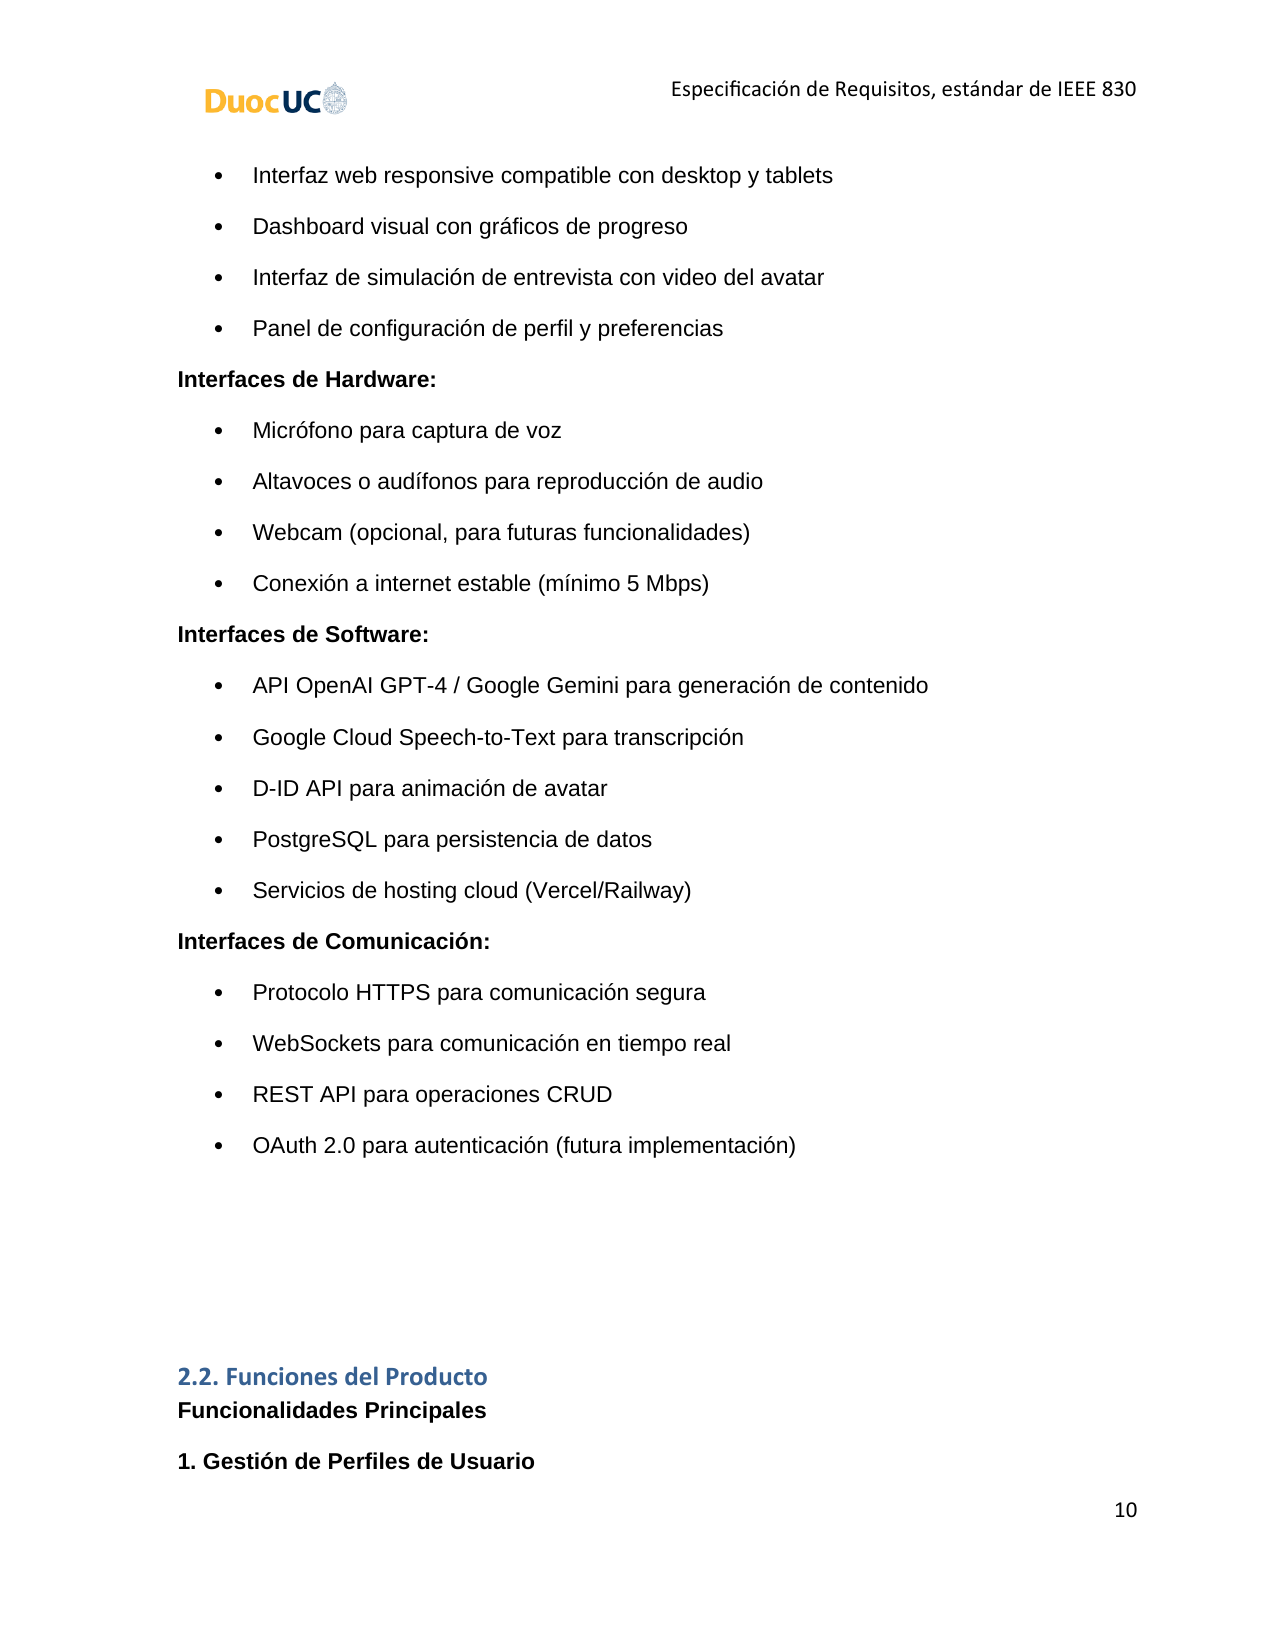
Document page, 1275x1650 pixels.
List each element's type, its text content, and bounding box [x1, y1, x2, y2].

list Dashboard visual con gráficos de progreso [215, 213, 1137, 239]
list Servicios de hosting cloud (Vercel/Railway) [215, 877, 1137, 903]
list Google Cloud Speech-to-Text para transcripción [215, 723, 1137, 750]
list Conexión a internet estable (mínimo 5 Mbps) [215, 570, 1137, 597]
text Interfaces de Software: [177, 621, 1137, 648]
list PostgreSQL para persistencia de datos [215, 826, 1137, 852]
subtitle 2.2. Funciones del Producto [177, 1359, 1137, 1392]
list REST API para operaciones CRUD [215, 1081, 1137, 1107]
list API OpenAI GPT-4 / Google Gemini para generación de contenido [215, 672, 1137, 699]
text Interfaces de Comunicación: [177, 928, 1137, 954]
list Interfaz web responsive compatible con desktop y tablets [215, 162, 1137, 188]
list WebSockets para comunicación en tiempo real [215, 1030, 1137, 1056]
list OAuth 2.0 para autenticación (futura implementación) [215, 1132, 1137, 1158]
text Funcionalidades Principales [177, 1397, 1137, 1423]
list Micrófono para captura de voz [215, 417, 1137, 443]
list D-ID API para animación de avatar [215, 774, 1137, 801]
list Panel de configuración de perfil y preferencias [215, 315, 1137, 341]
text 1. Gestión de Perfiles de Usuario [177, 1448, 1137, 1474]
text Interfaces de Hardware: [177, 366, 1137, 392]
list Webcam (opcional, para futuras funcionalidades) [215, 519, 1137, 546]
list Altavoces o audífonos para reproducción de audio [215, 468, 1137, 494]
list Interfaz de simulación de entrevista con video del avatar [215, 264, 1137, 290]
list Protocolo HTTPS para comunicación segura [215, 979, 1137, 1005]
picture [198, 78, 352, 117]
